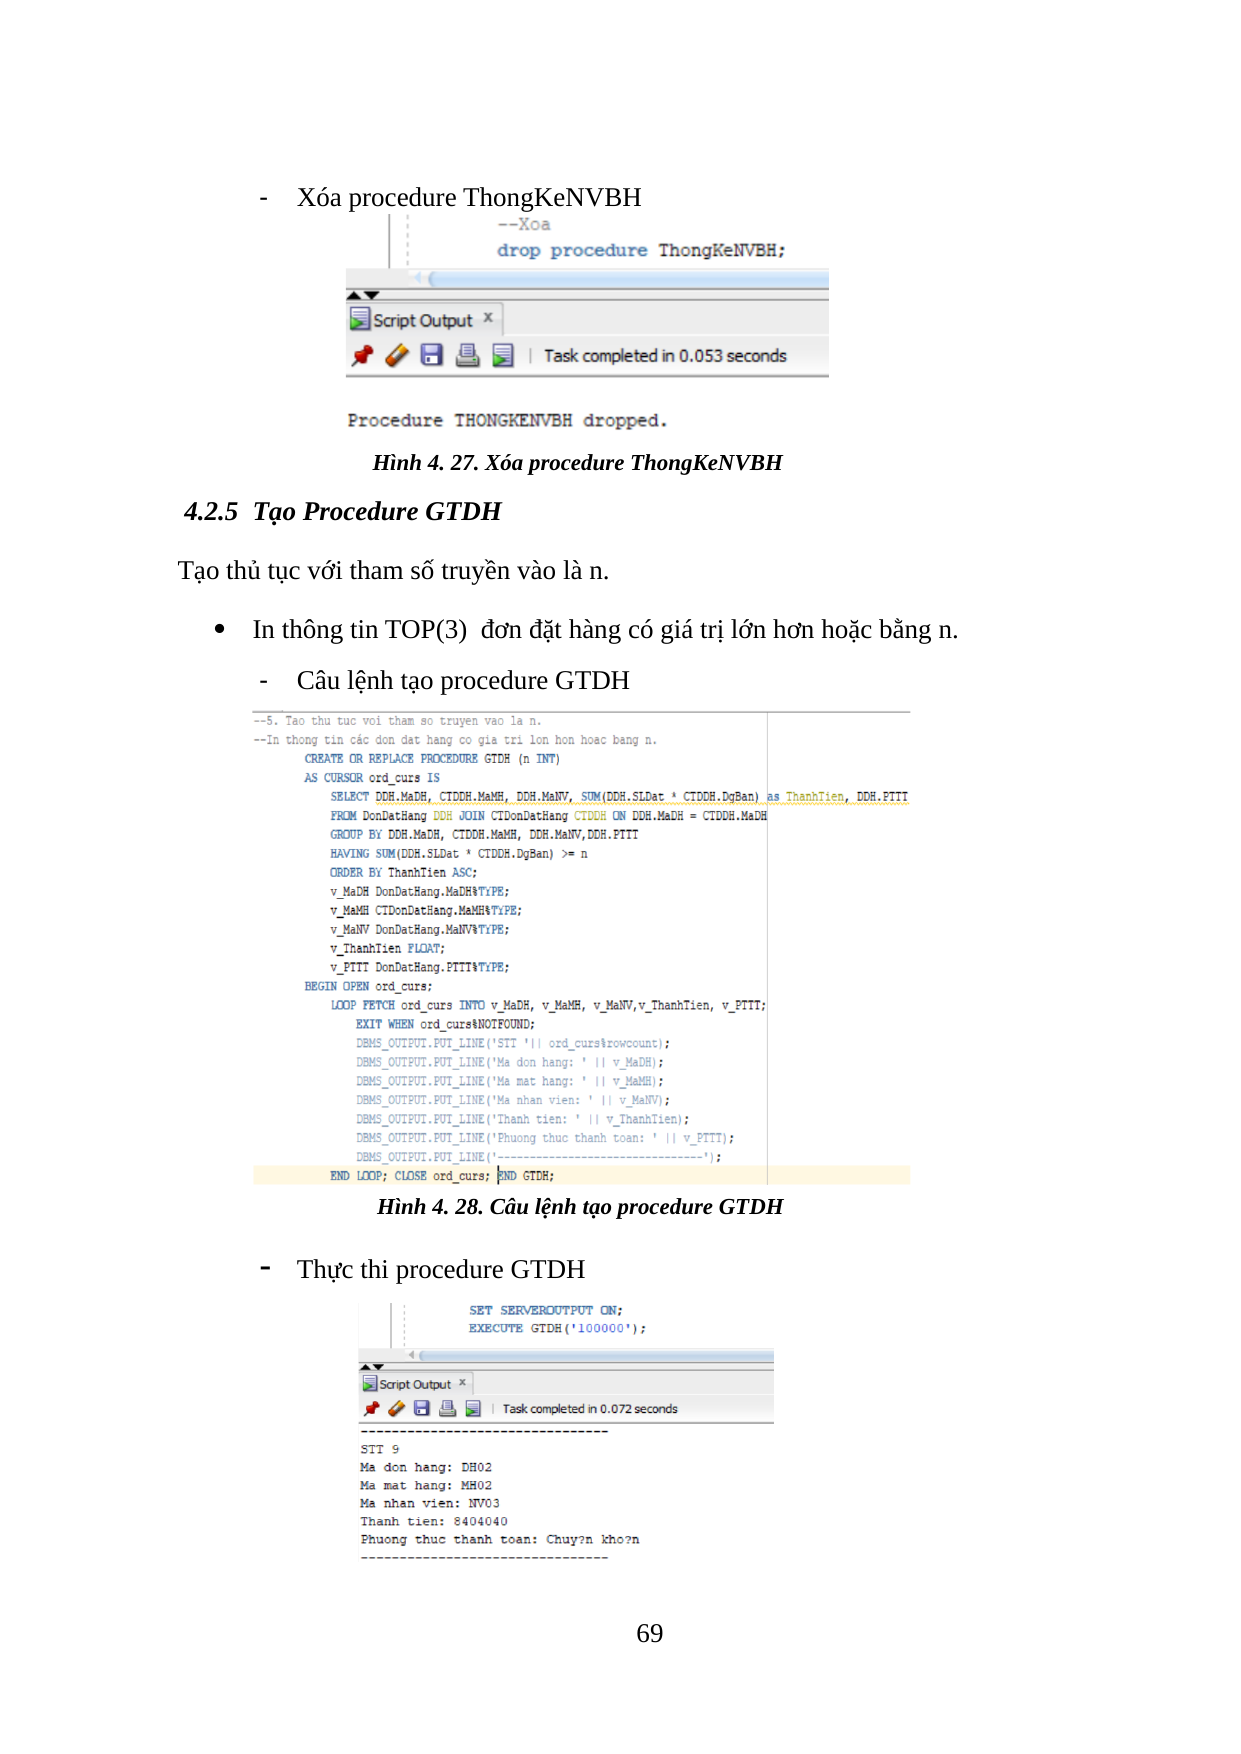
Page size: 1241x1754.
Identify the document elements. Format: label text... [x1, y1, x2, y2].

picture [358, 1303, 774, 1562]
text Tạo thủ tục với tham số truyền vào là n. [177, 554, 1122, 585]
list Câu lệnh tạo procedure GTDH [259, 660, 1122, 697]
list In thông tin TOP(3) đơn đặt hàng có giá trị lớn hơn hoặc bằng n. [215, 613, 1122, 645]
picture [345, 214, 829, 449]
picture [252, 710, 911, 1185]
list Xóa procedure ThongKeNVBH [259, 177, 1122, 214]
